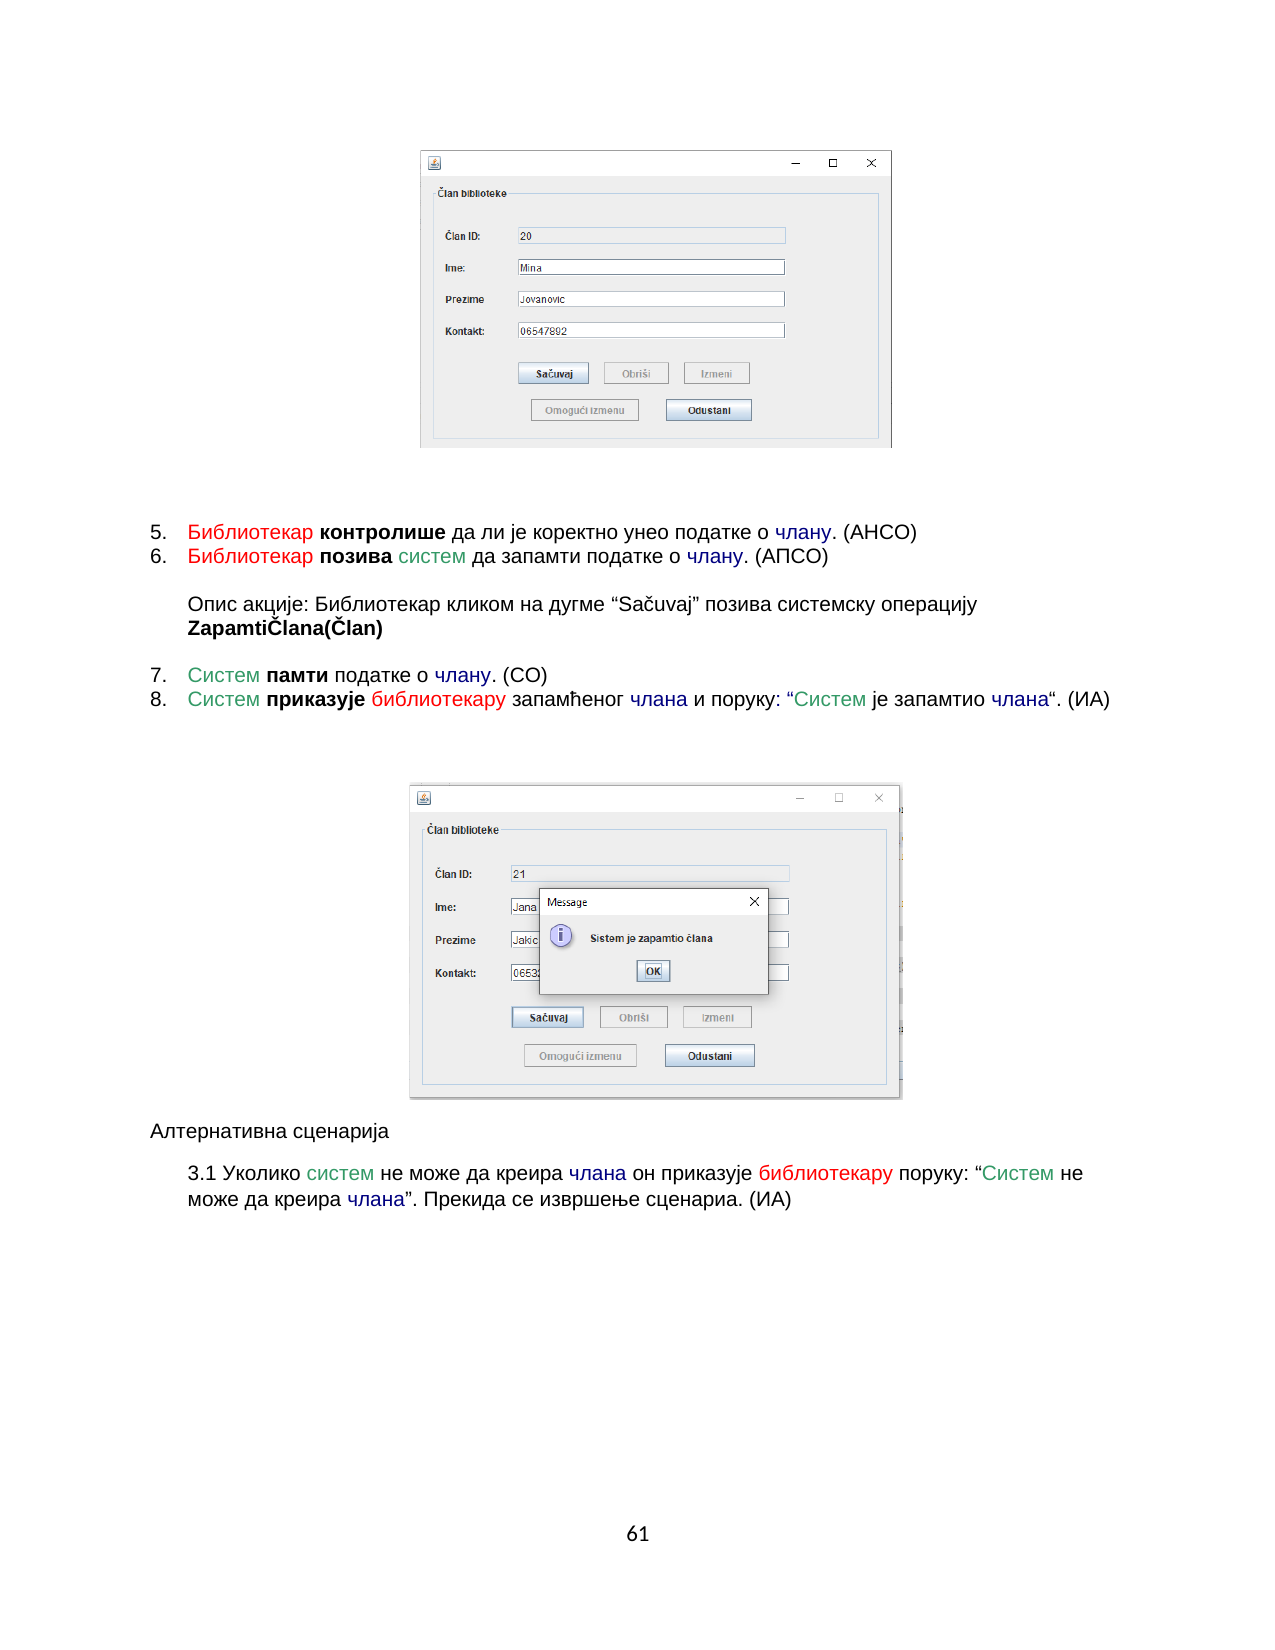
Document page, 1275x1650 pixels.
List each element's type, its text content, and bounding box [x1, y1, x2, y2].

list Систем памти податке о члану. (СО) [150, 663, 1125, 687]
picture [409, 782, 903, 1100]
picture [420, 150, 892, 448]
list Систем приказује библиотекару запамћеног члана и поруку: “Систем је запамтио члана“. (ИА) [150, 687, 1125, 711]
text Алтернативна сценарија [150, 1118, 1125, 1142]
text Опис акције: Библиотекар кликом на дугме “Sačuvaj” позива системску операцију ZapamtiČlana(Član) [187, 591, 1125, 639]
list Библиотекар позива систем да запамти податке о члану. (АПСО) [150, 543, 1125, 567]
list Библиотекар контролише да ли је коректно унео податке о члану. (АНСО) [150, 519, 1125, 543]
text 3.1 Уколико систем не може да креира члана он приказује библиотекару поруку: “Систем не може да креира члана”. Прекида се извршење сценариа. (ИА) [187, 1161, 1125, 1211]
